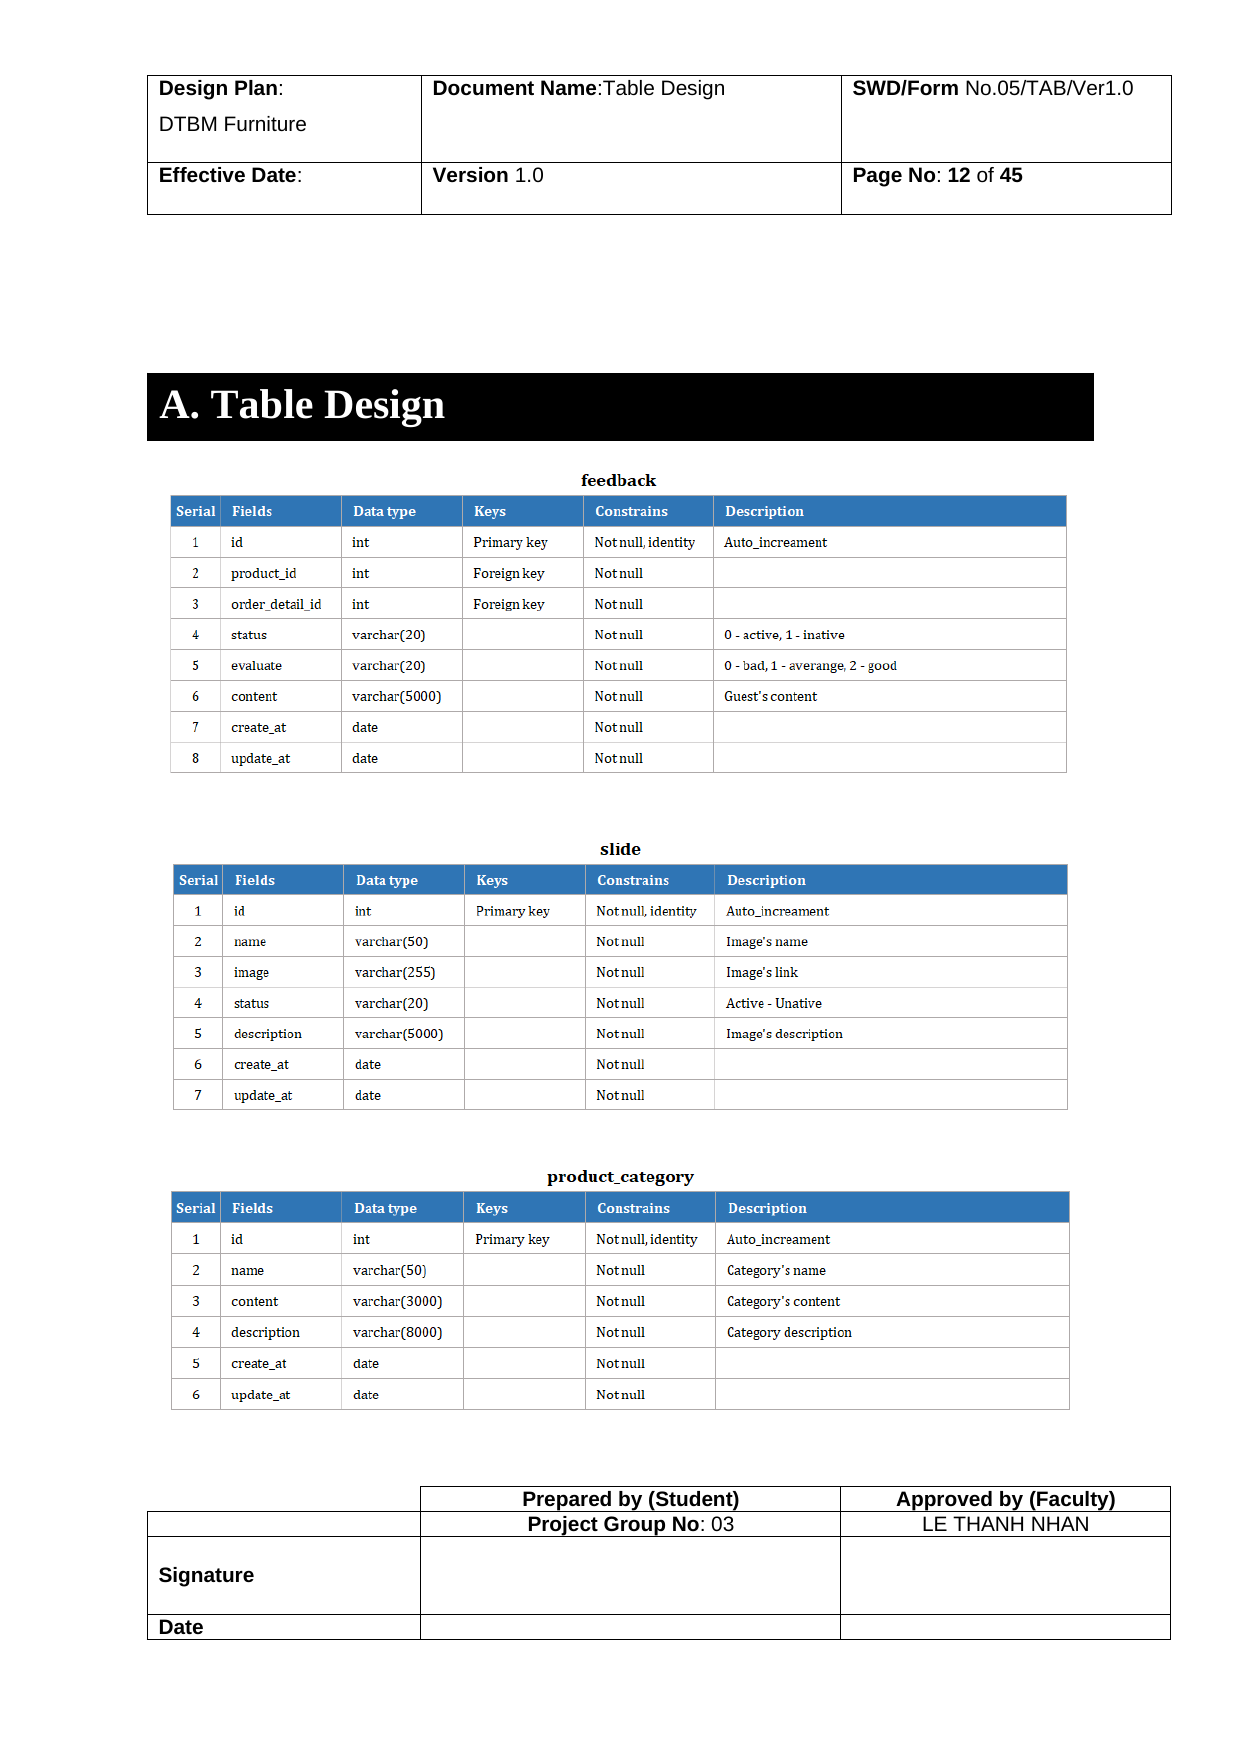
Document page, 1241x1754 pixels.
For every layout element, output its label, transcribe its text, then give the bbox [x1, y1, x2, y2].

table_header A. Table Design [148, 374, 1093, 440]
picture [147, 820, 1094, 1131]
picture [147, 453, 1094, 795]
picture [147, 1143, 1094, 1432]
